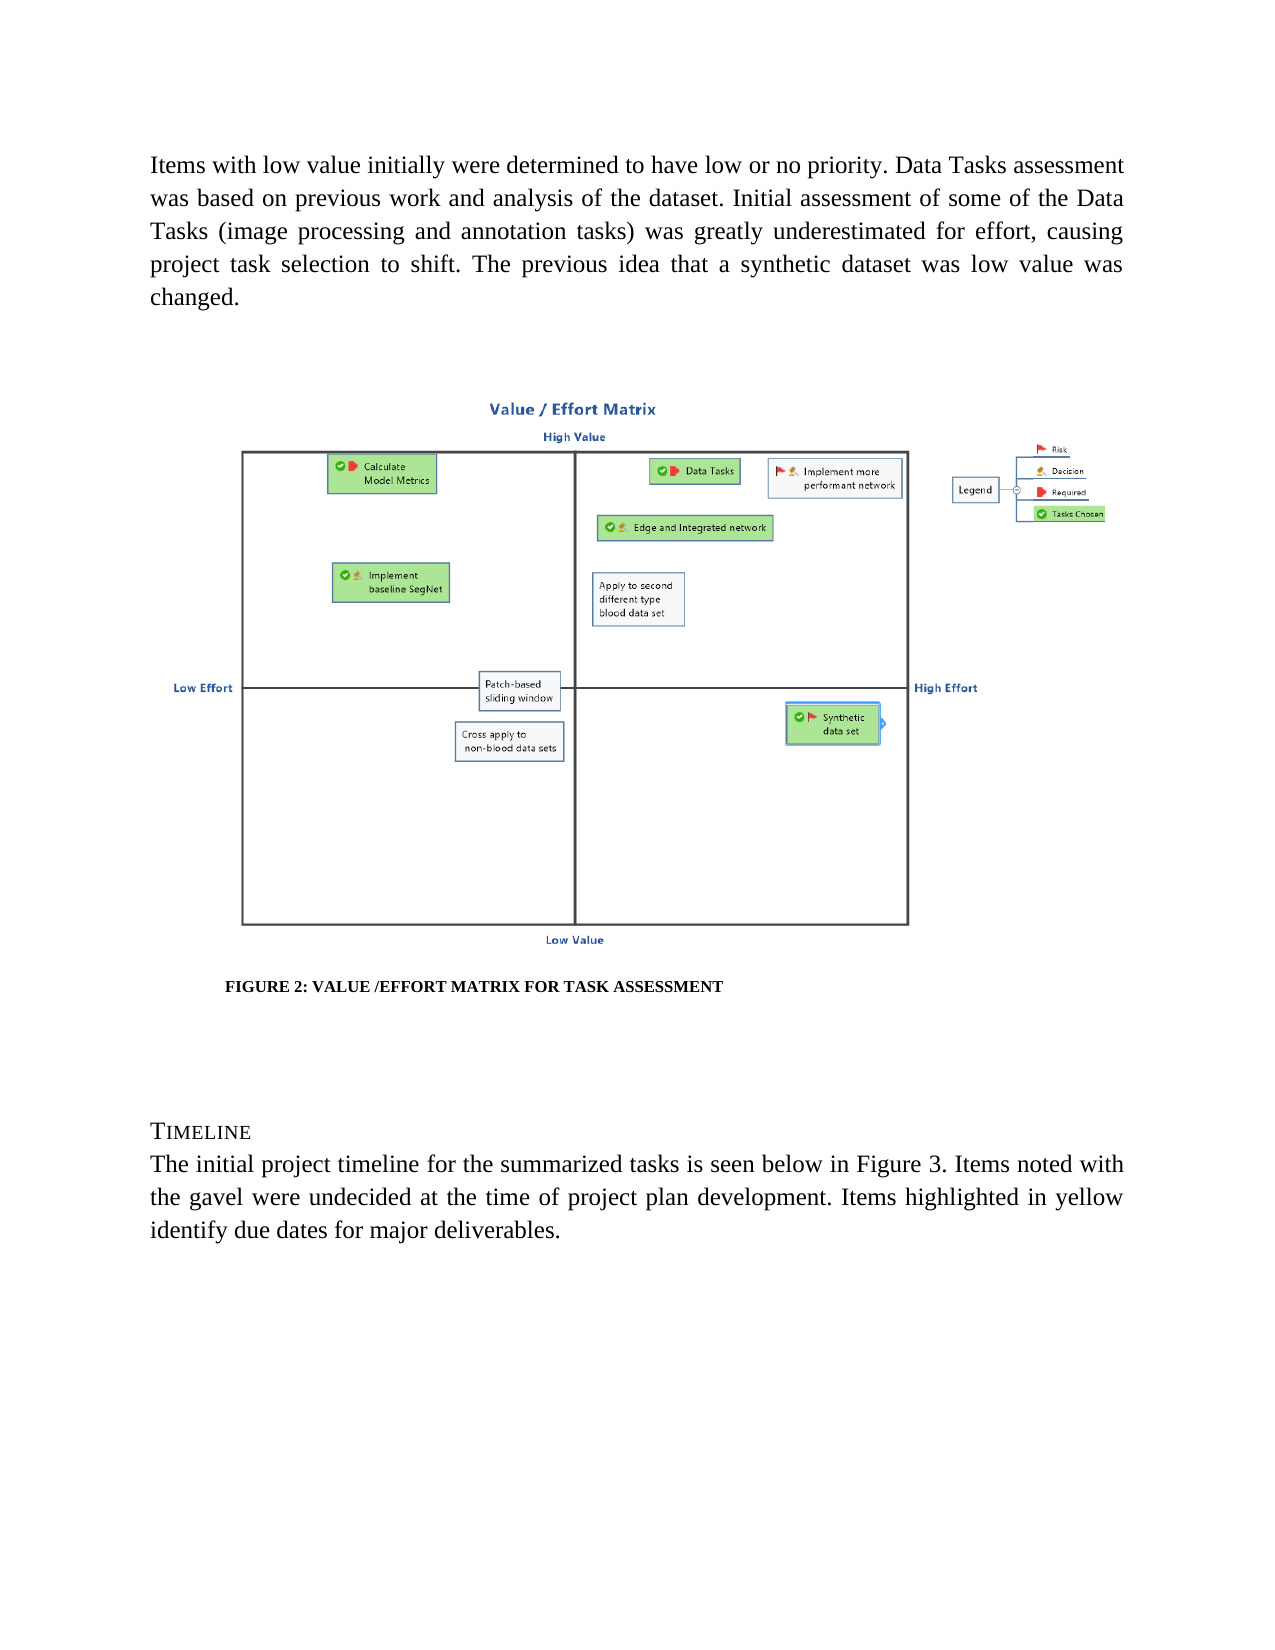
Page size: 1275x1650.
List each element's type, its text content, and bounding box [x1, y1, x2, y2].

text Figure 2: Value /Effort Matrix for task assessment [150, 976, 1125, 996]
picture [150, 384, 1125, 952]
subtitle Timeline [150, 1116, 1125, 1145]
text Items with low value initially were determined to have low or no priority. Data Tasks assessment was based on previous work and analysis of the dataset. Initial assessment of some of the Data Tasks (image processing and annotation tasks) was greatly underestimated for effort, causing project task selection to shift. The previous idea that a synthetic dataset was low value was changed. [150, 150, 1125, 311]
text The initial project timeline for the summarized tasks is seen below in Figure 3. Items noted with the gavel were undecided at the time of project plan development. Items highlighted in yellow identify due dates for major deliverables. [150, 1149, 1125, 1244]
